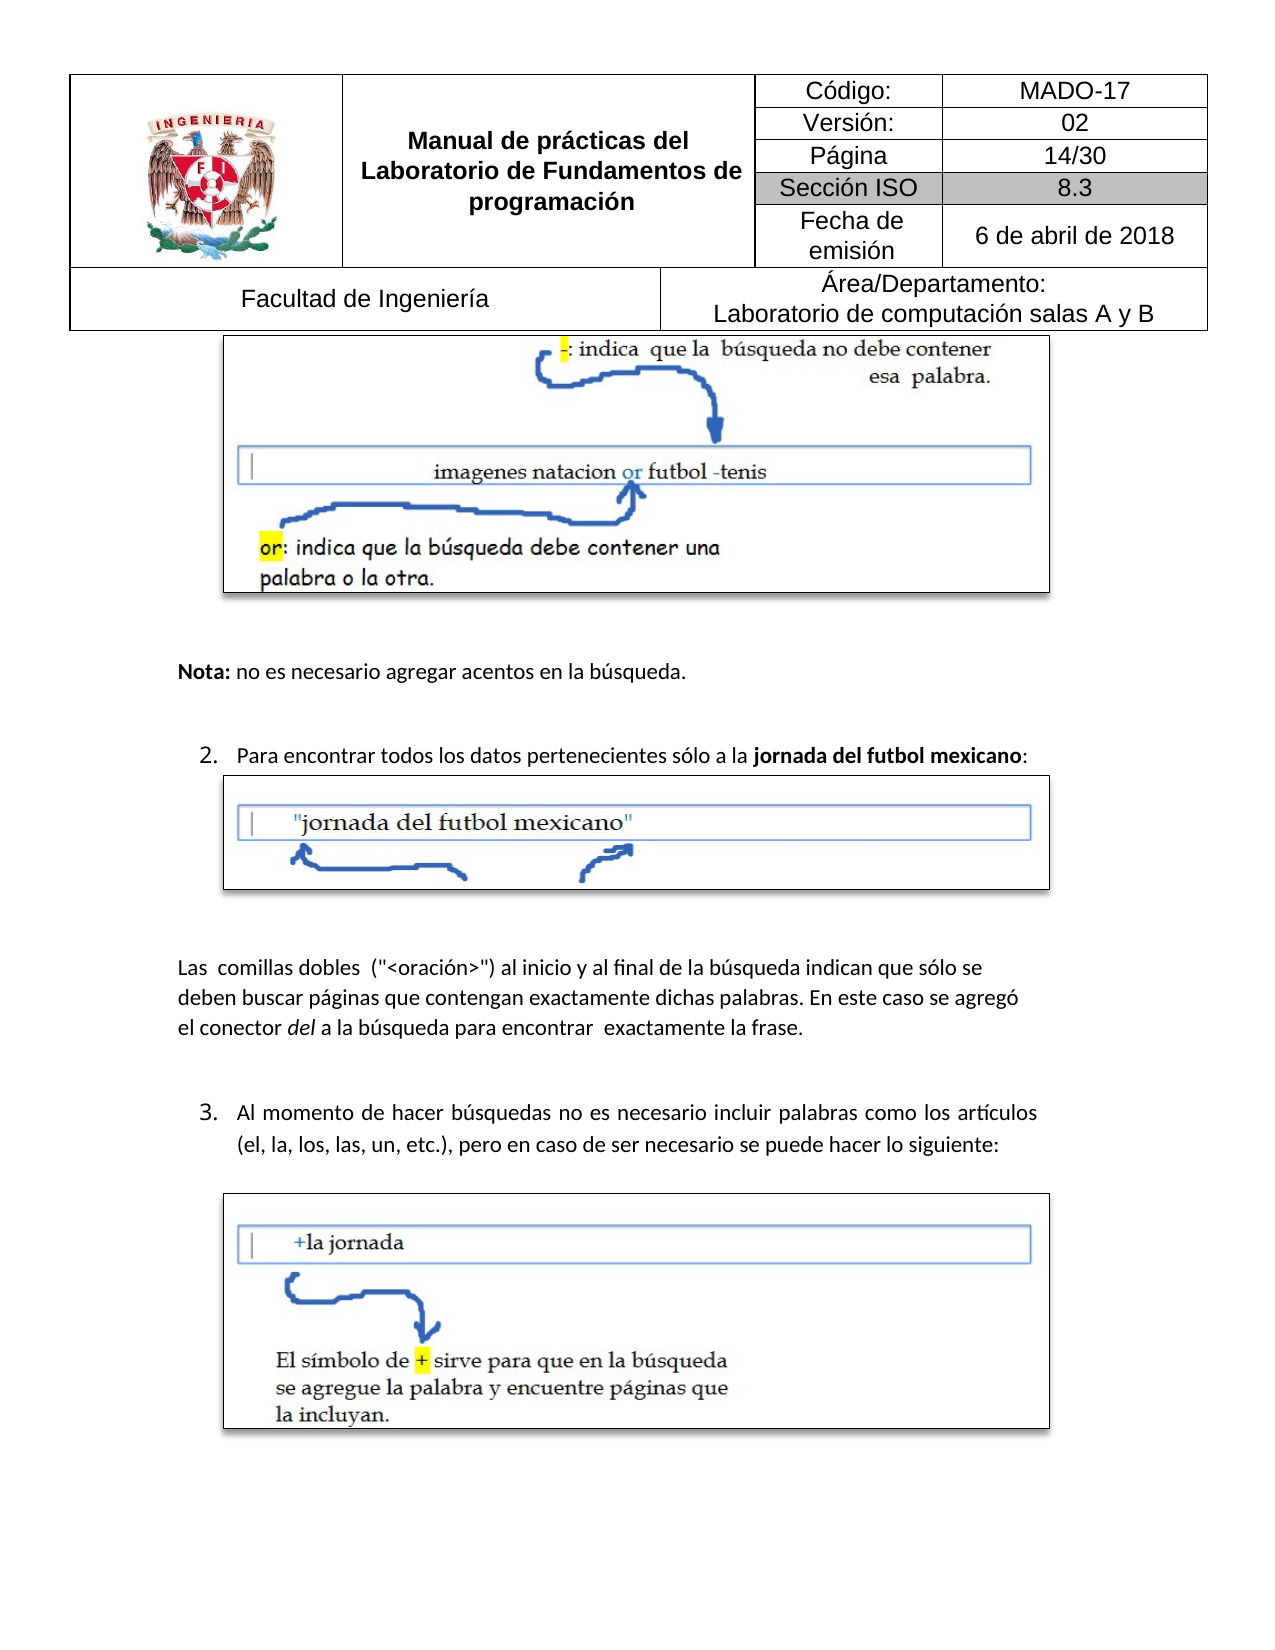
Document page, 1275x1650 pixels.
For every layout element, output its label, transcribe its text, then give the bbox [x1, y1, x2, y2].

list Para encontrar todos los datos pertenecientes sólo a la jornada del futbol mexicano: [199, 739, 1039, 771]
text Nota: no es necesario agregar acentos en la búsqueda. [178, 657, 1038, 685]
picture [142, 107, 281, 265]
list Al momento de hacer búsquedas no es necesario incluir palabras como los artículos (el, la, los, las, un, etc.), pero en caso de ser necesario se puede hacer lo siguiente: [199, 1096, 1039, 1158]
picture [214, 1190, 1058, 1443]
picture [214, 772, 1058, 903]
picture [214, 332, 1058, 607]
text Las comillas dobles ("<oración>") al inicio y al final de la búsqueda indican que sólo se deben buscar páginas que contengan exactamente dichas palabras. En este caso se agregó el conector del a la búsqueda para encontrar exactamente la frase. [178, 953, 1038, 1041]
